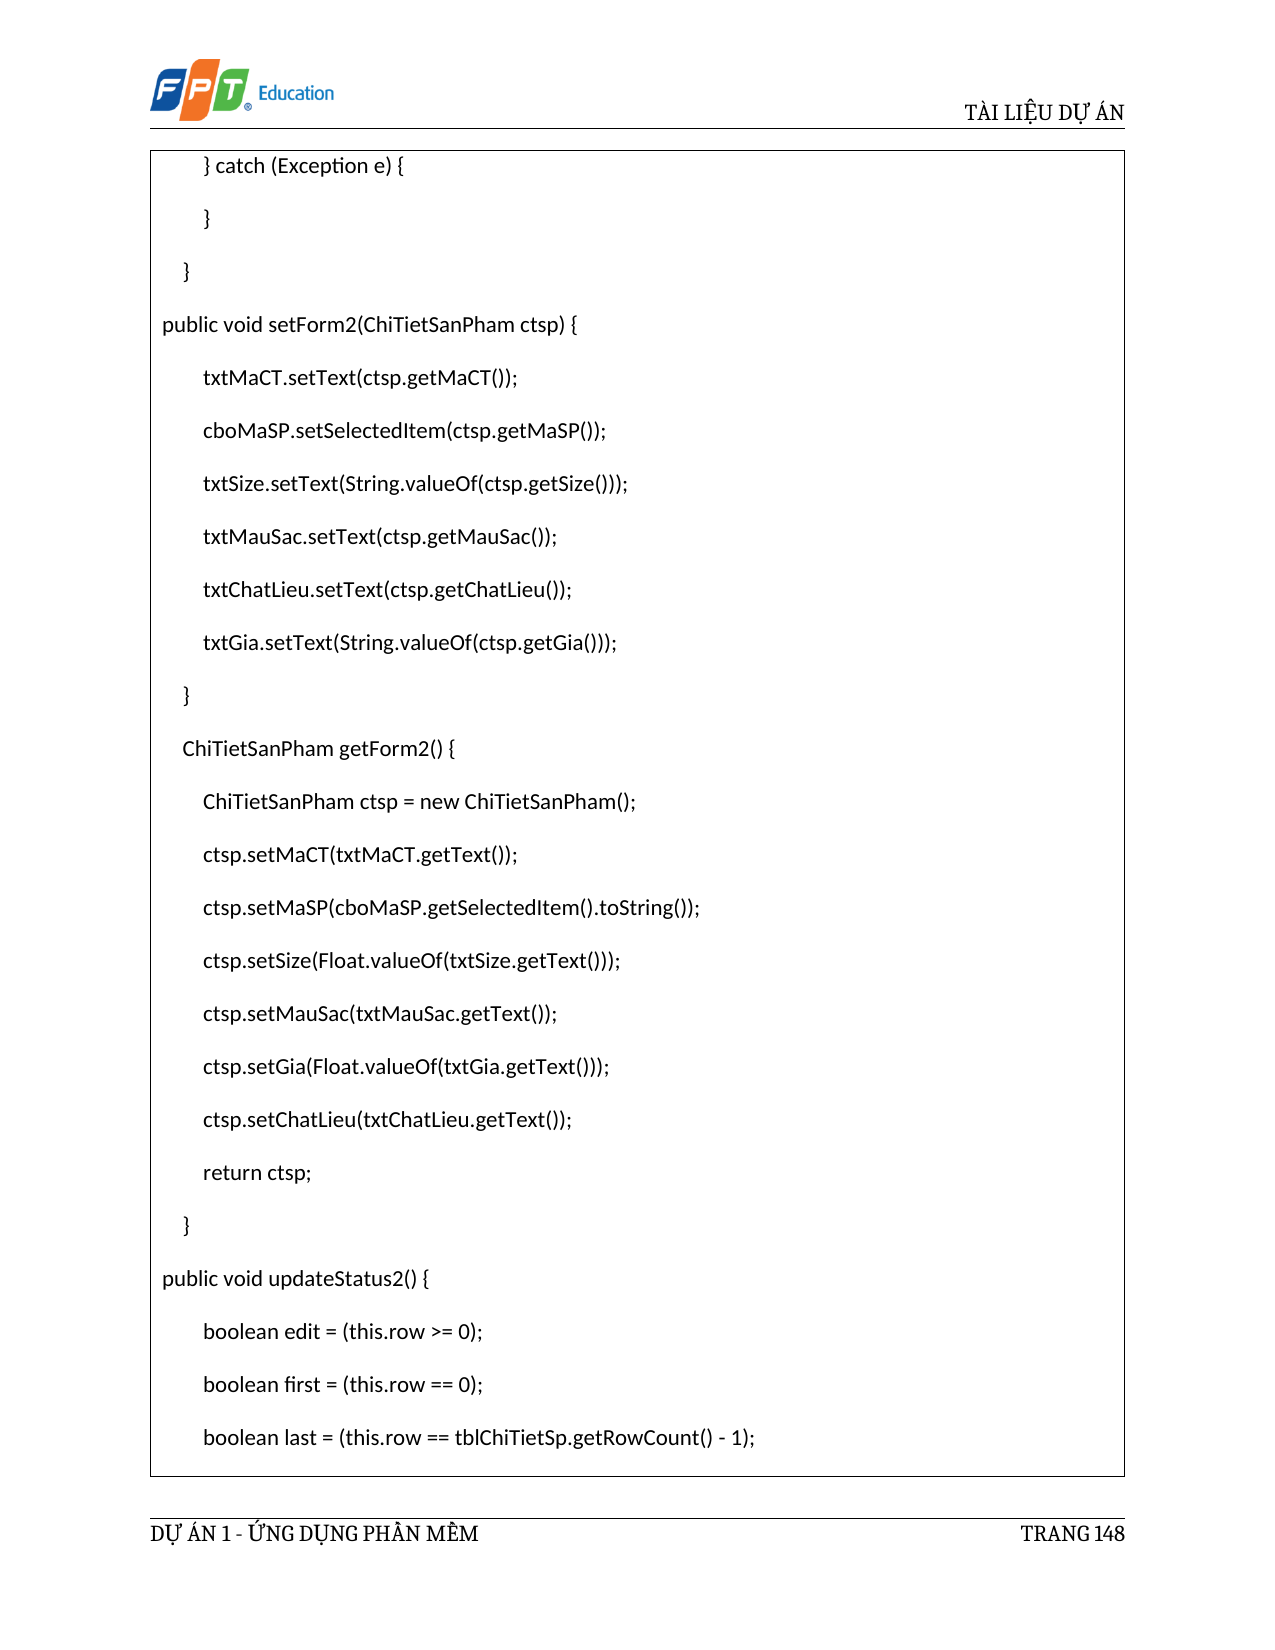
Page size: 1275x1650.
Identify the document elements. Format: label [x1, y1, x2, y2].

table_header [151, 151, 1124, 1476]
picture [150, 59, 336, 121]
